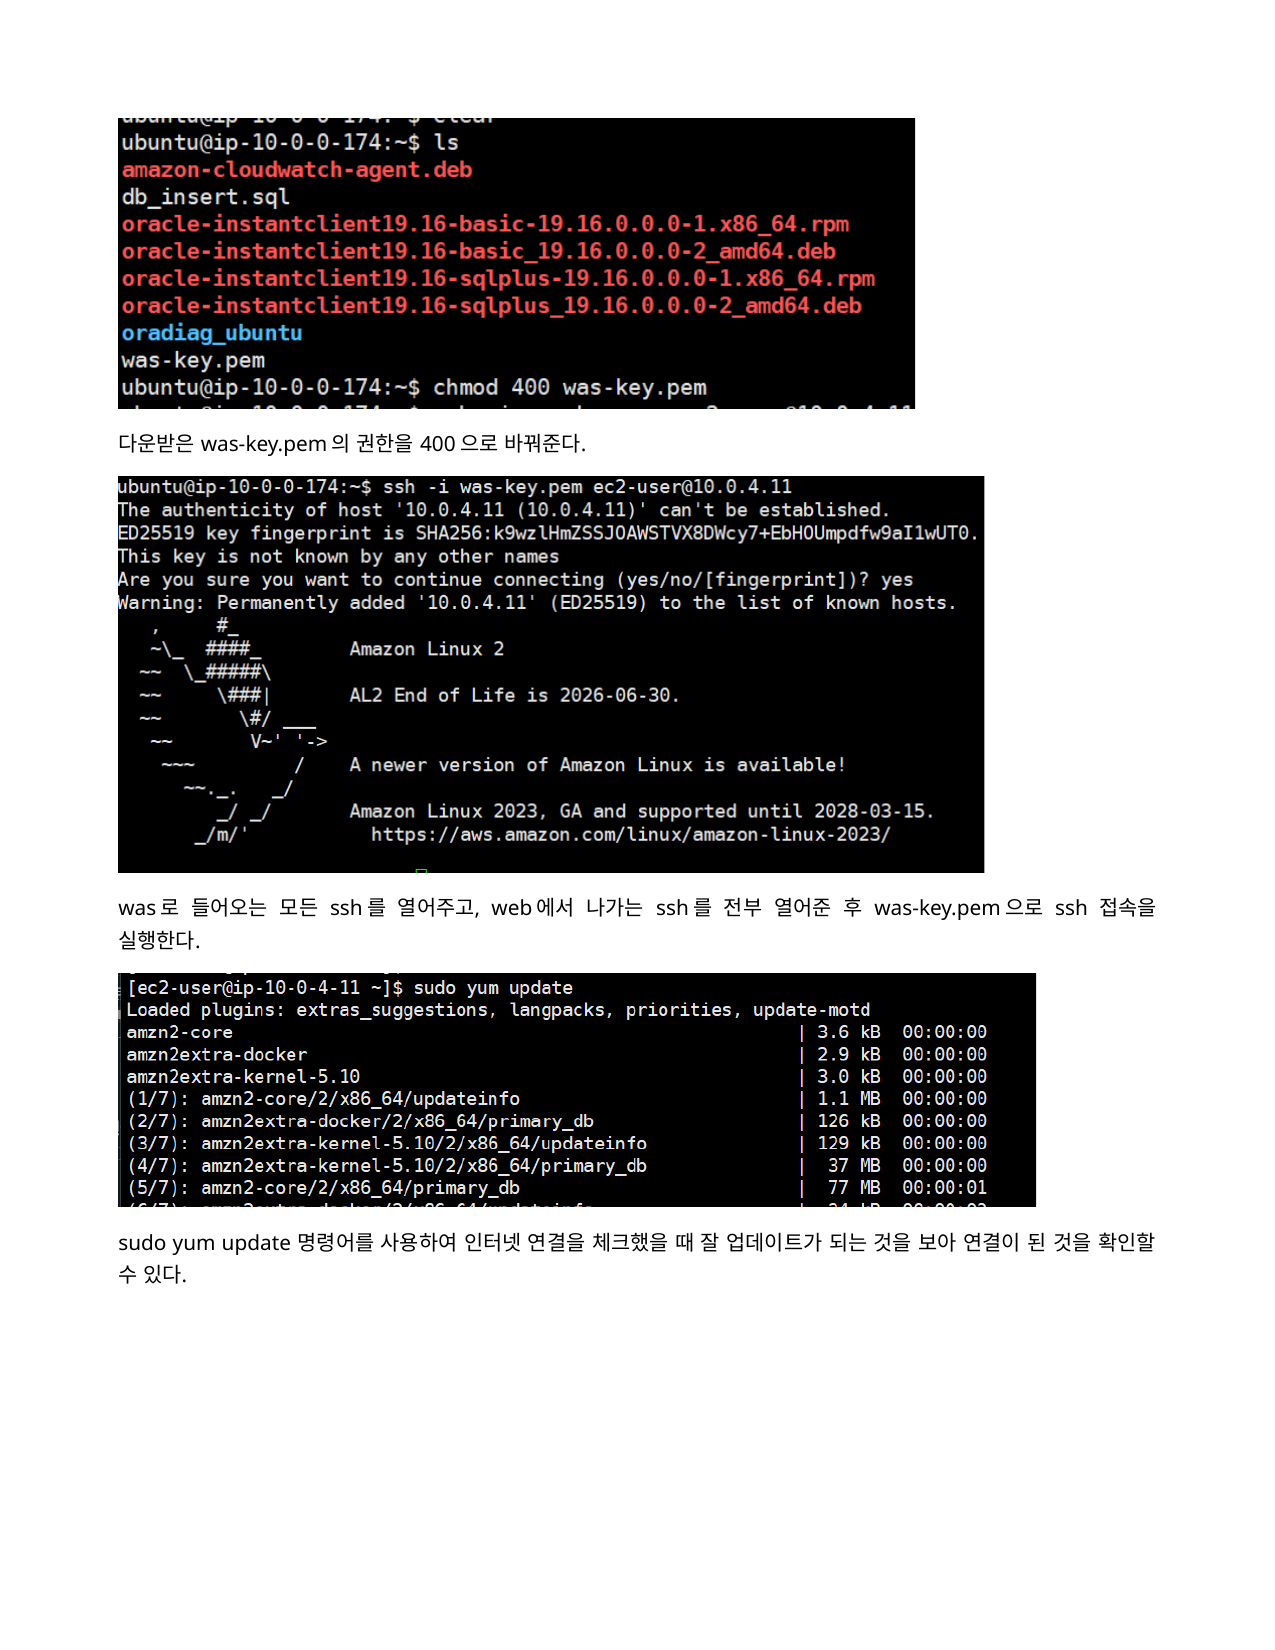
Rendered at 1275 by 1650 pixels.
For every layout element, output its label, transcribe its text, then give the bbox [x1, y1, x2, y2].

picture [118, 476, 985, 873]
picture [118, 118, 915, 409]
text sudo yum update 명령어를 사용하여 인터넷 연결을 체크했을 때 잘 업데이트가 되는 것을 보아 연결이 된 것을 확인할 수 있다. [118, 1226, 1157, 1289]
picture [118, 973, 1037, 1207]
text was로 들어오는 모든 ssh를 열어주고, web에서 나가는 ssh를 전부 열어준 후 was-key.pem으로 ssh 접속을 실행한다. [118, 891, 1157, 954]
text 다운받은 was-key.pem의 권한을 400으로 바꿔준다. [118, 427, 1157, 457]
